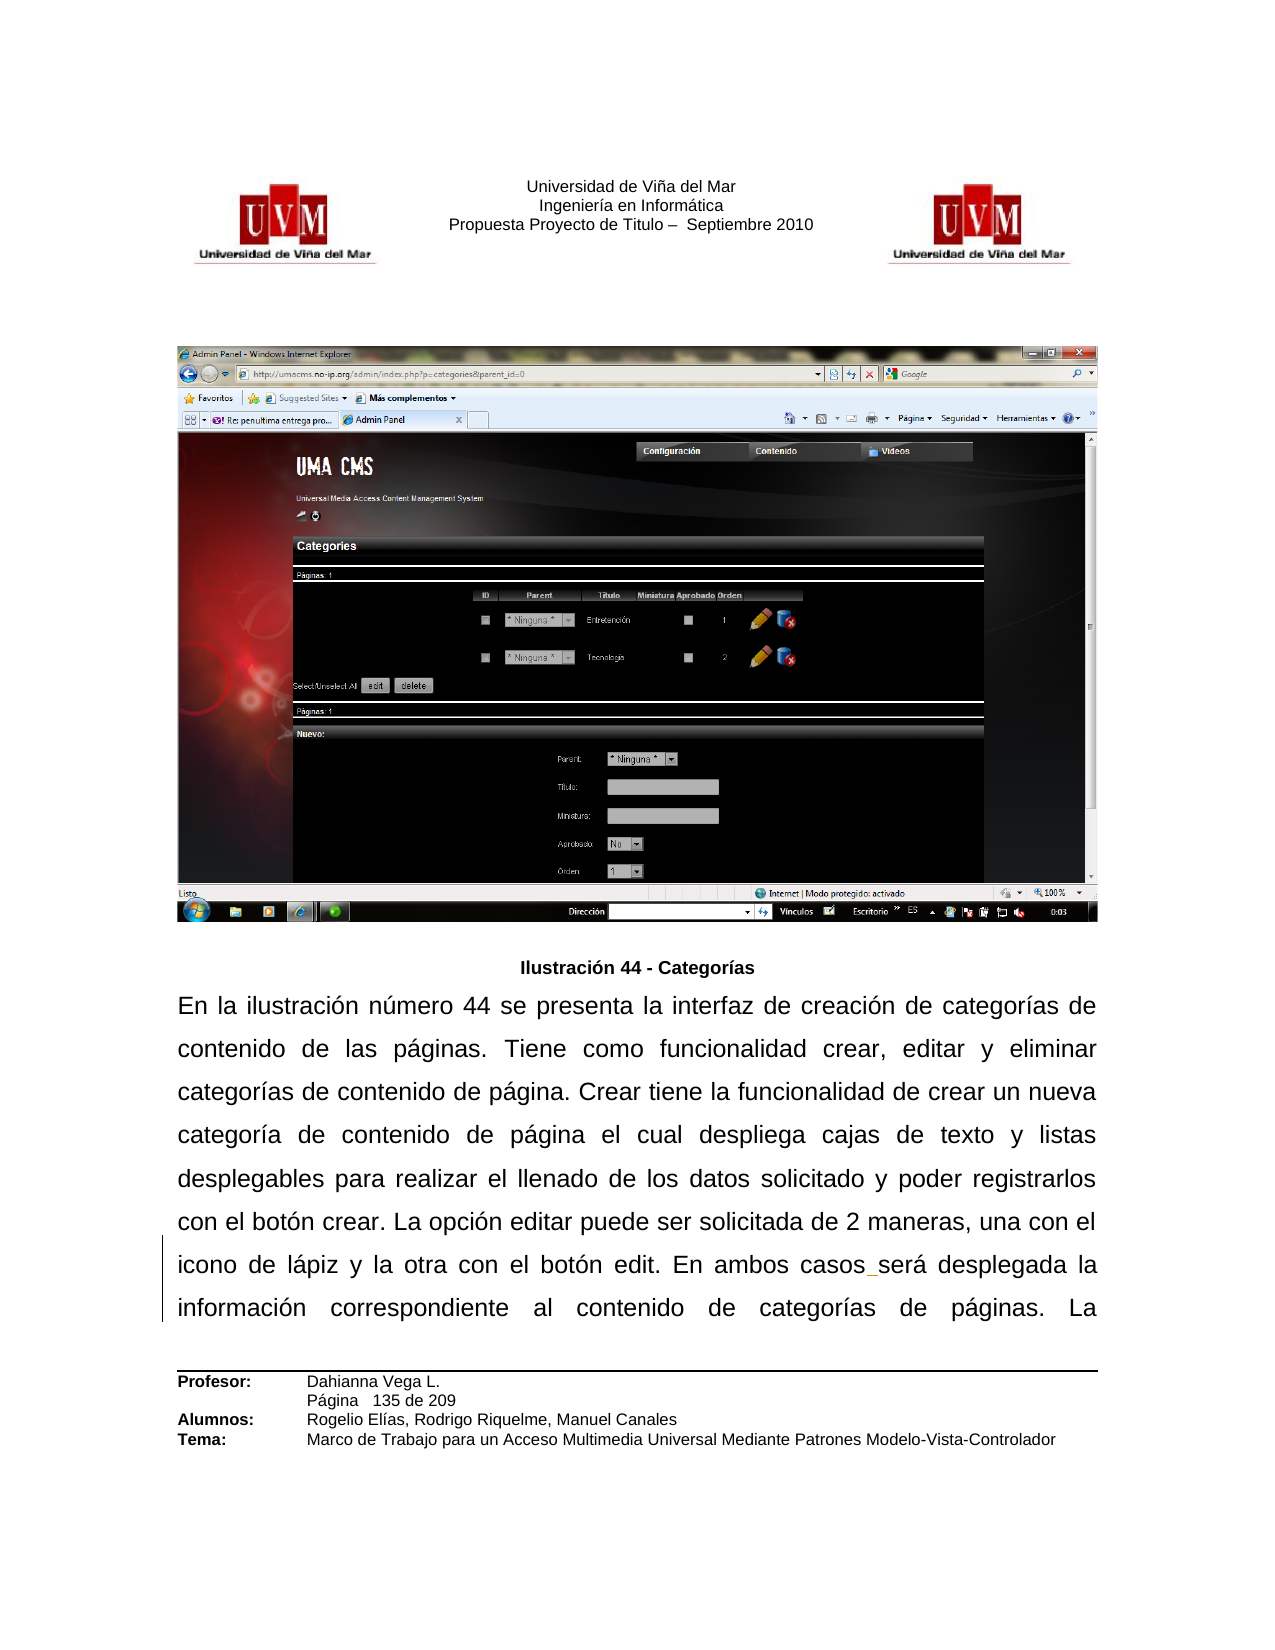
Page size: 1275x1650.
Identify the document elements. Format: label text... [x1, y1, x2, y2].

picture [871, 176, 1084, 267]
picture [177, 346, 1098, 922]
picture [177, 176, 390, 267]
text Ilustración 44 - Categorías [177, 957, 1098, 978]
